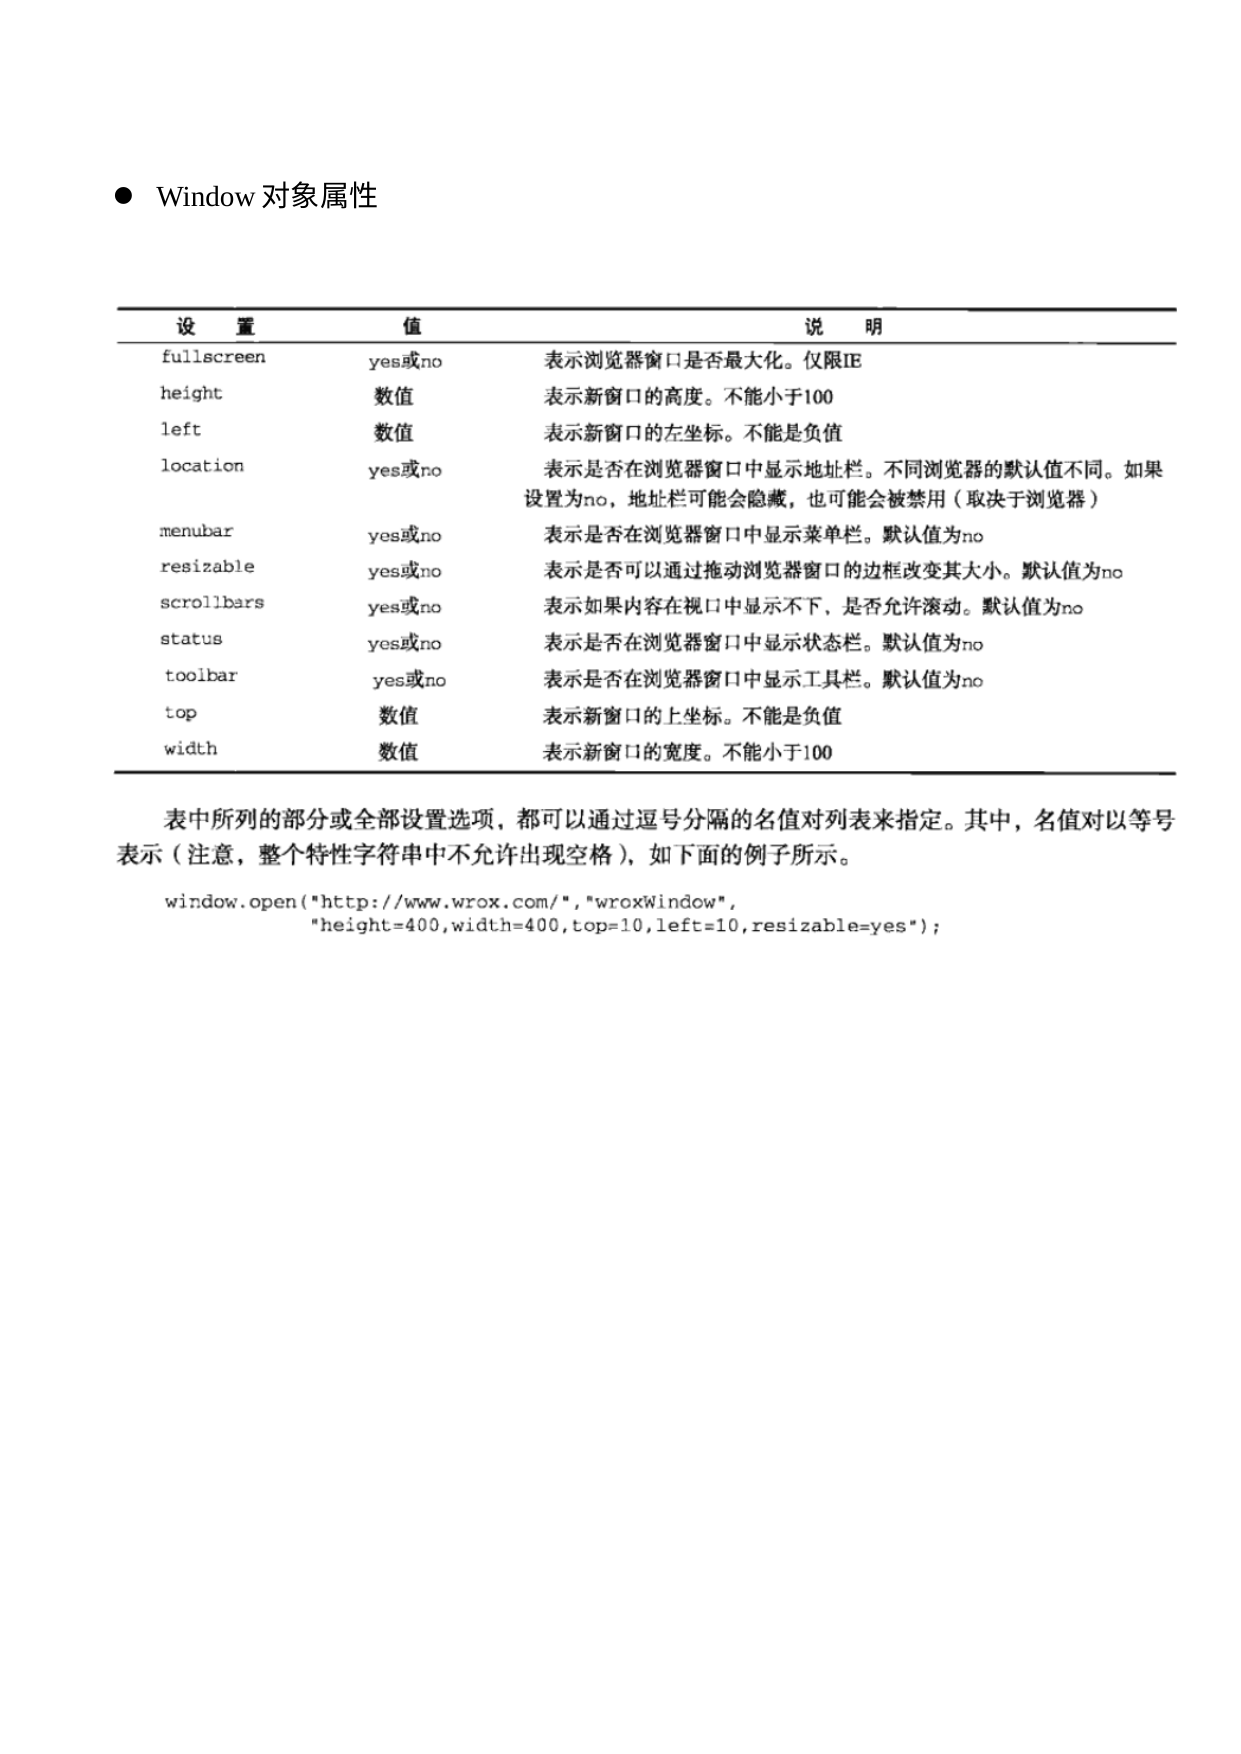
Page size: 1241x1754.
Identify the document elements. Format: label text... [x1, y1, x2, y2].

subtitle Window对象属性 [112, 159, 1128, 228]
picture [112, 285, 1203, 942]
